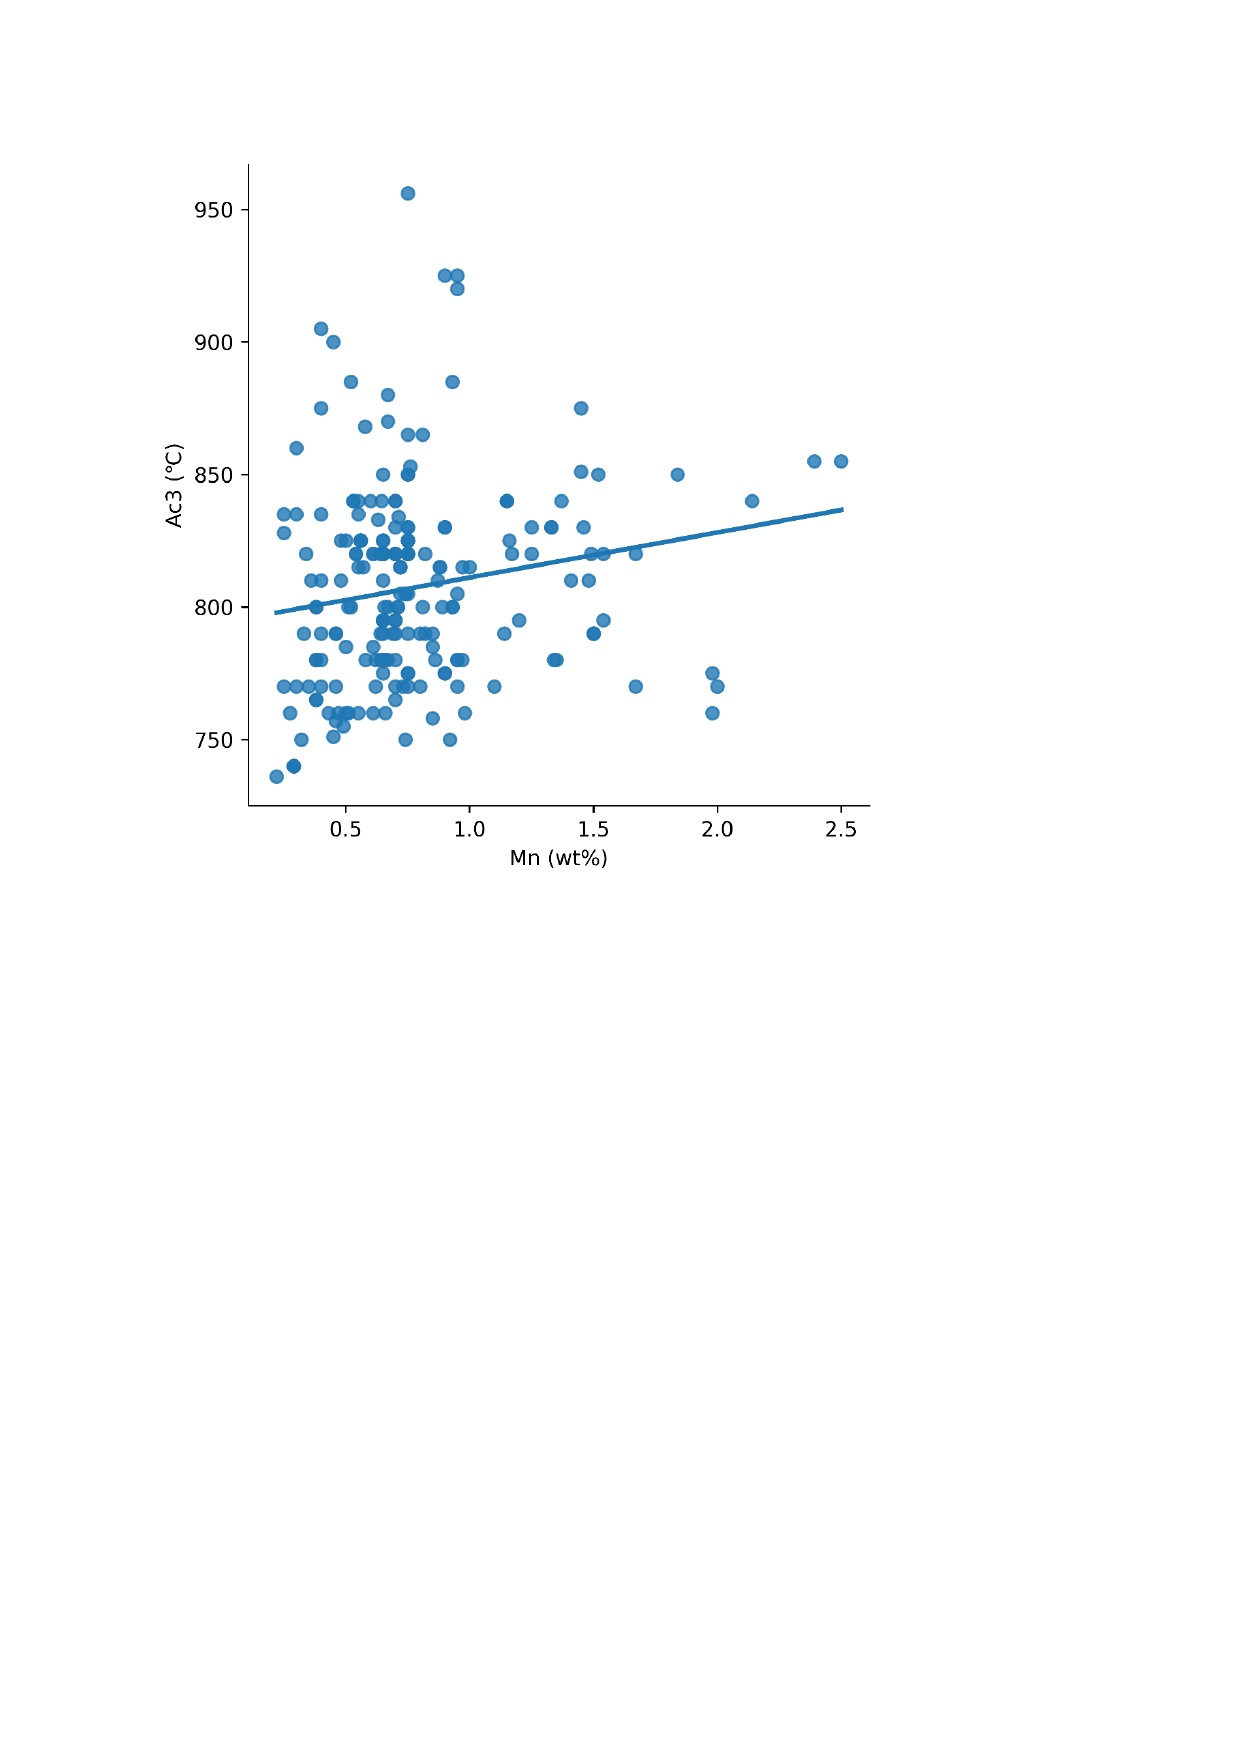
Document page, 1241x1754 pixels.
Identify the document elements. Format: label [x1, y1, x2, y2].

picture [150, 150, 884, 884]
